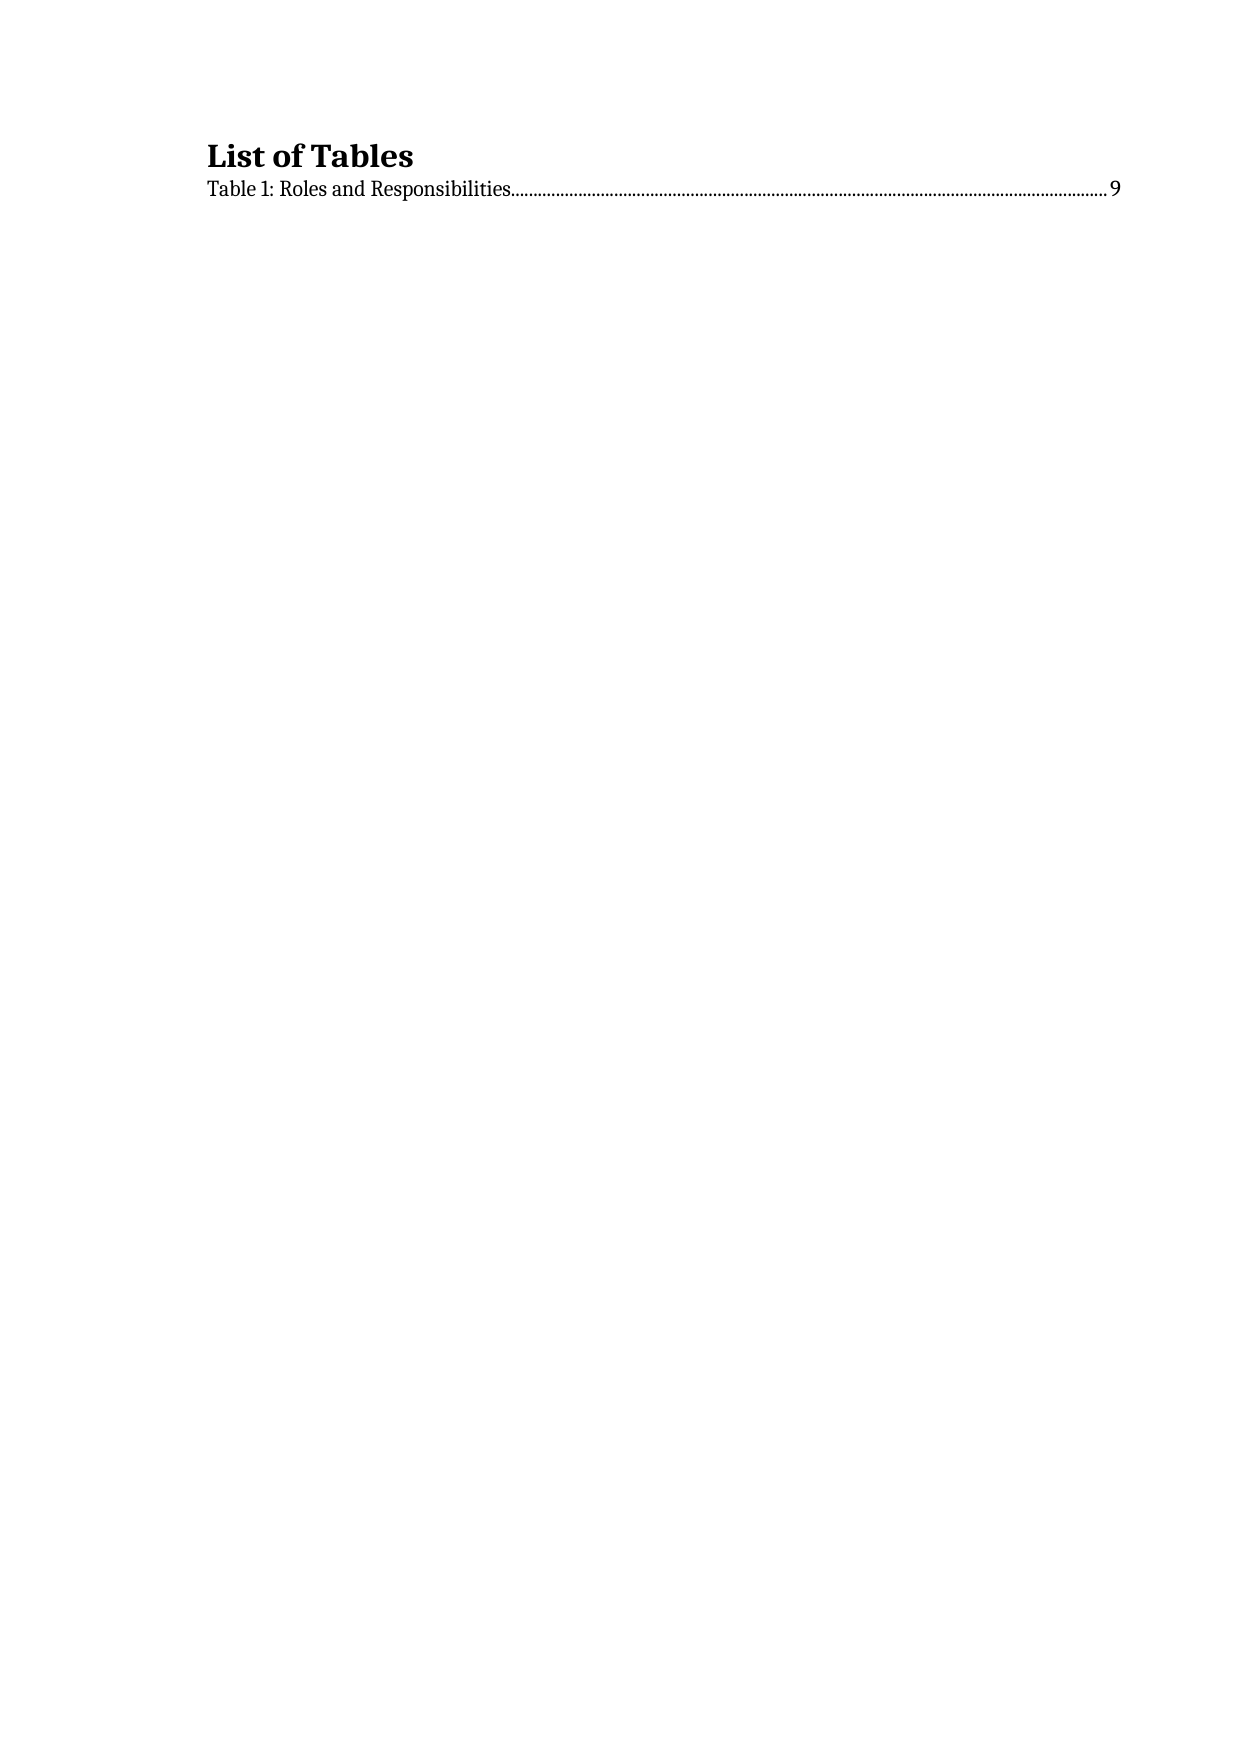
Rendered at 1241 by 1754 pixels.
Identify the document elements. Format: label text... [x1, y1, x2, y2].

text Table 1: Roles and Responsibilities 9 [207, 176, 1194, 202]
subtitle List of Tables [207, 137, 1194, 176]
